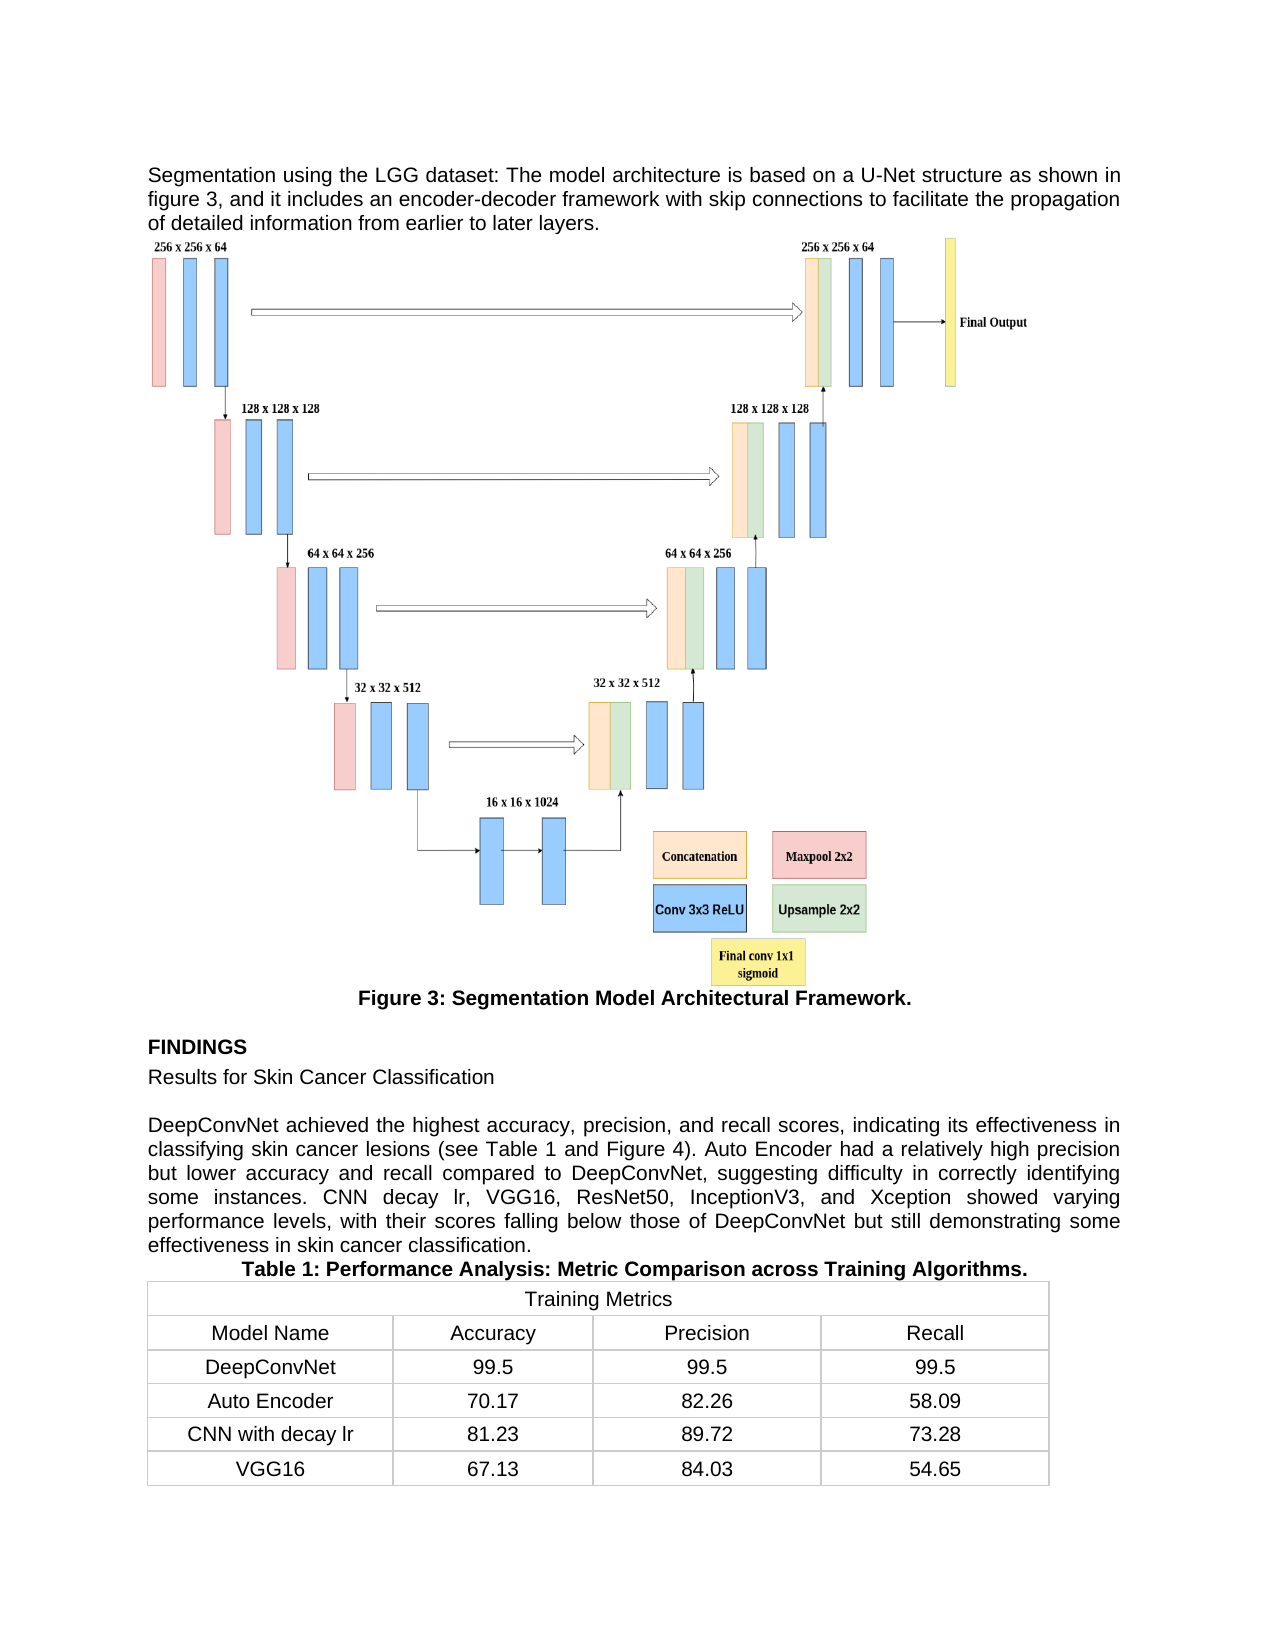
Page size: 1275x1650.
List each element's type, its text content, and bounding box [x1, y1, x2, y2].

text Results for Skin Cancer Classification [148, 1065, 1122, 1089]
table_cell Accuracy [394, 1316, 592, 1349]
table_cell 99.5 [594, 1351, 820, 1383]
table_cell 81.23 [394, 1418, 592, 1450]
table_cell CNN with decay lr [148, 1418, 392, 1450]
text Figure 3: Segmentation Model Architectural Framework. [148, 986, 1122, 1010]
text Segmentation using the LGG dataset: The model architecture is based on a U-Net structure as shown in figure 3, and it includes an encoder-decoder framework with skip connections to facilitate the propagation of detailed information from earlier to later layers. [148, 162, 1122, 234]
table_cell 89.72 [594, 1418, 820, 1450]
table_cell 67.13 [394, 1452, 592, 1485]
table_cell Model Name [148, 1316, 392, 1349]
table_cell 99.5 [394, 1351, 592, 1383]
table_cell Precision [594, 1316, 820, 1349]
table_header Training Metrics [148, 1282, 1048, 1314]
table_cell 73.28 [822, 1418, 1048, 1450]
table_cell 70.17 [394, 1384, 592, 1417]
text DeepConvNet achieved the highest accuracy, precision, and recall scores, indicating its effectiveness in classifying skin cancer lesions (see Table 1 and Figure 4). Auto Encoder had a relatively high precision but lower accuracy and recall compared to DeepConvNet, suggesting difficulty in correctly identifying some instances. CNN decay lr, VGG16, ResNet50, InceptionV3, and Xception showed varying performance levels, with their scores falling below those of DeepConvNet but still demonstrating some effectiveness in skin cancer classification. [148, 1113, 1122, 1257]
table_cell 84.03 [594, 1452, 820, 1485]
table_cell 54.65 [822, 1452, 1048, 1485]
picture [147, 234, 1031, 986]
table_cell 58.09 [822, 1384, 1048, 1417]
text Table 1: Performance Analysis: Metric Comparison across Training Algorithms. [148, 1257, 1122, 1281]
table_cell DeepConvNet [148, 1351, 392, 1383]
table_cell 99.5 [822, 1351, 1048, 1383]
table_cell Auto Encoder [148, 1384, 392, 1417]
table_cell Recall [822, 1316, 1048, 1349]
table_cell VGG16 [148, 1452, 392, 1485]
table_cell 82.26 [594, 1384, 820, 1417]
subtitle FINDINGS [148, 1035, 1122, 1059]
